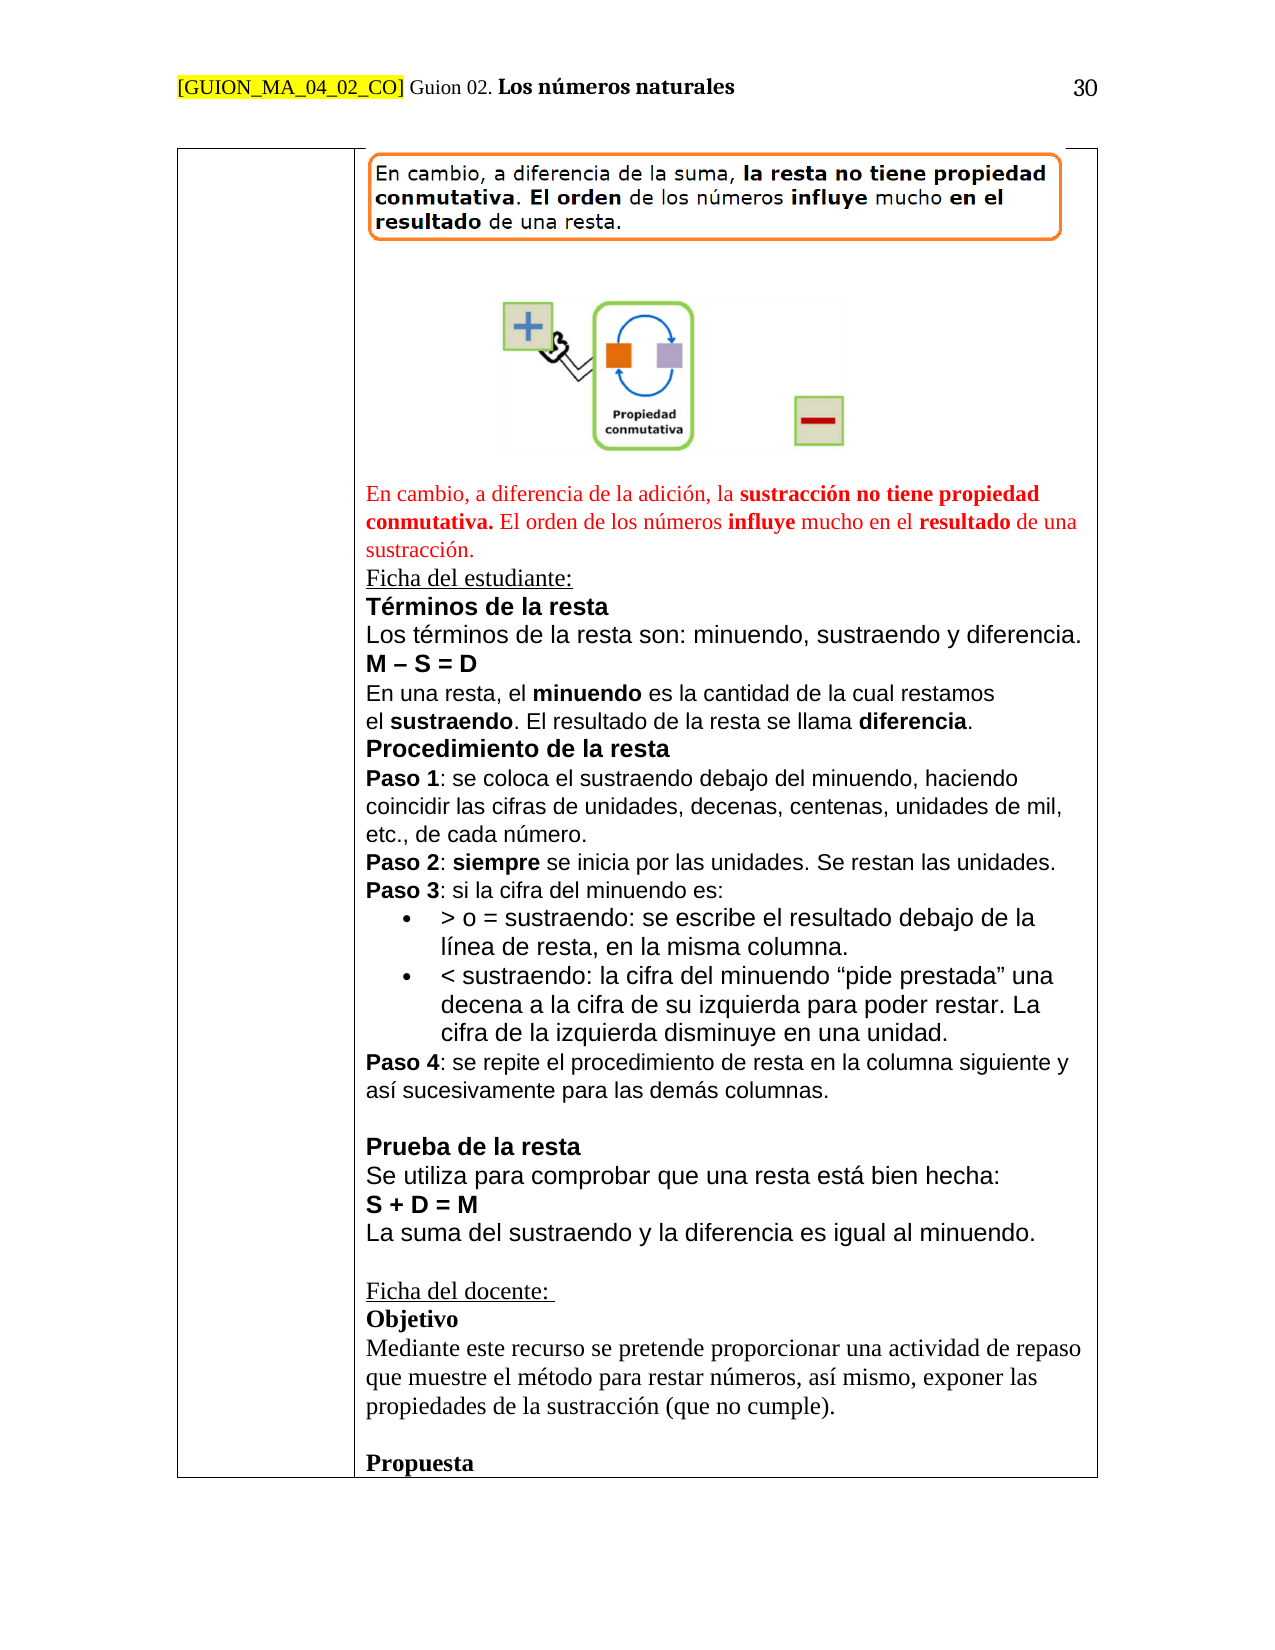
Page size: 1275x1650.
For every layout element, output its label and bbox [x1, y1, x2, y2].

picture [365, 148, 1066, 479]
table_cell [178, 149, 354, 1477]
table_cell [355, 149, 1097, 1477]
